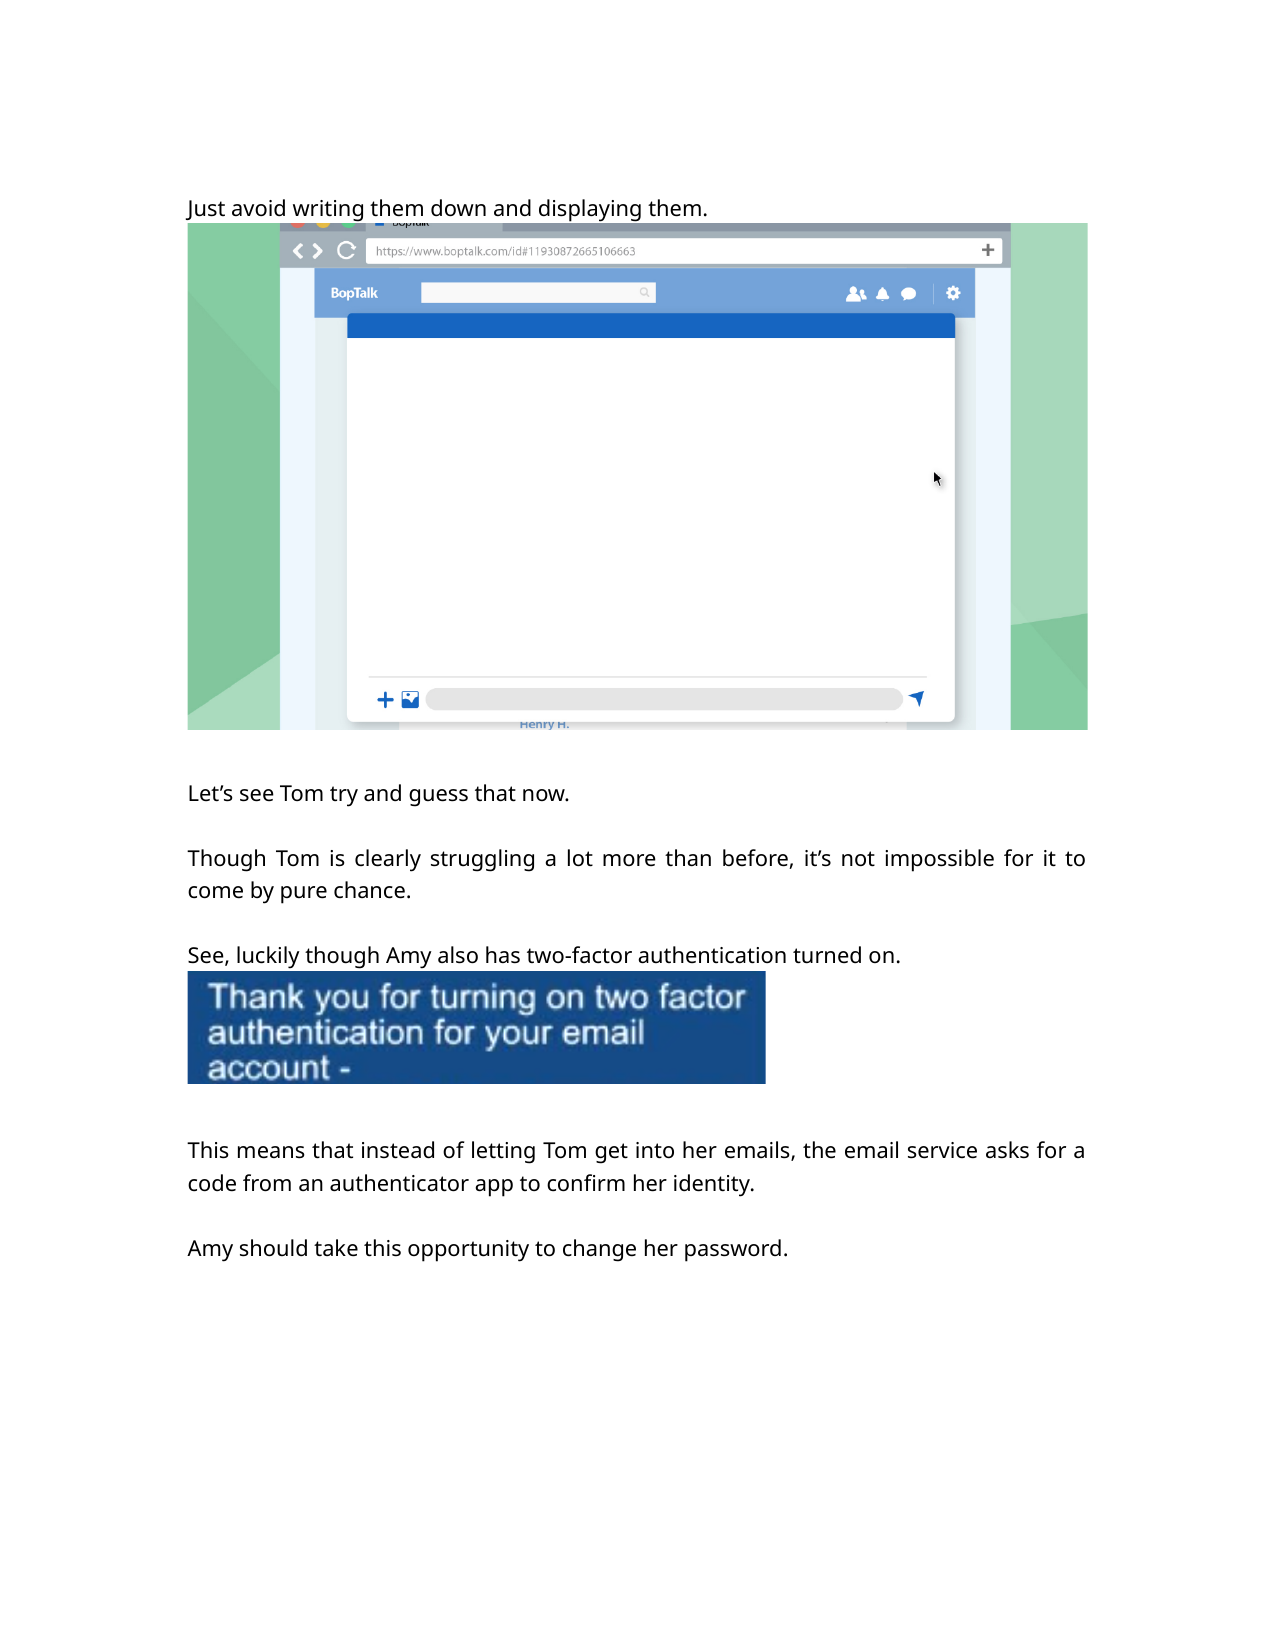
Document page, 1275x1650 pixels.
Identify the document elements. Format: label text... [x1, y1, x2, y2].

text Just avoid writing them down and displaying them. [187, 191, 1087, 223]
picture [187, 223, 1088, 730]
text Let’s see Tom try and guess that now. [187, 776, 1087, 809]
text This means that instead of letting Tom get into her emails, the email service asks for a code from an authenticator app to confirm her identity. [187, 1134, 1087, 1199]
text See, luckily though Amy also has two-factor authentication turned on. [187, 939, 1087, 971]
picture [187, 971, 766, 1084]
text Though Tom is clearly struggling a lot more than before, it’s not impossible for it to come by pure chance. [187, 841, 1087, 906]
text Amy should take this opportunity to change her password. [187, 1231, 1087, 1264]
